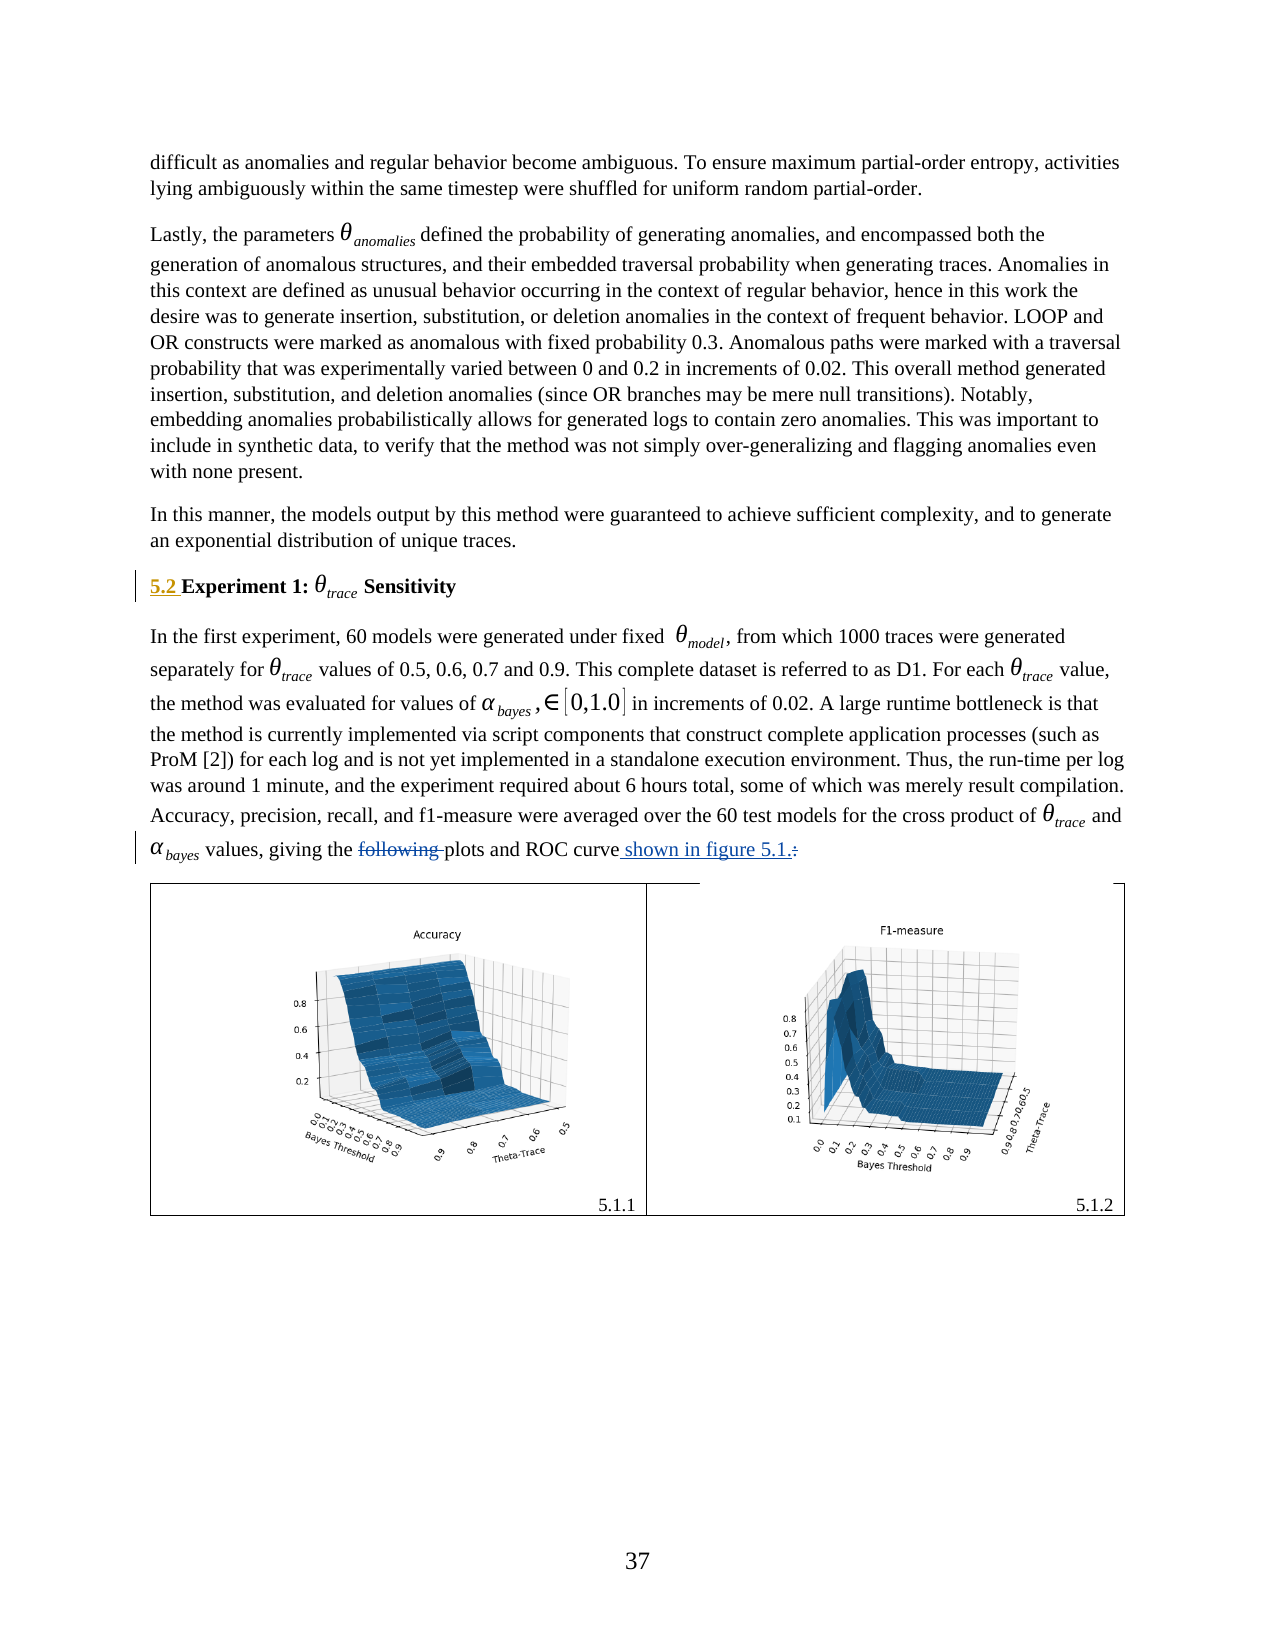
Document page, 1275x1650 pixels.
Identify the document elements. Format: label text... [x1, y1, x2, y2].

table_header 5.1.1 [151, 884, 646, 1215]
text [150, 150, 1125, 200]
text Experiment 1: Sensitivity [150, 570, 1125, 602]
text Lastly, the parameters defined the probability of generating anomalies, and encompassed both the generation of anomalous structures, and their embedded traversal probability when generating traces. Anomalies in this context are defined as unusual behavior occurring in the context of regular behavior, hence in this work the desire was to generate insertion, substitution, or deletion anomalies in the context of frequent behavior. LOOP and OR constructs were marked as anomalous with fixed probability 0.3. Anomalous paths were marked with a traversal probability that was experimentally varied between 0 and 0.2 in increments of 0.02. This overall method generated insertion, substitution, and deletion anomalies (since OR branches may be mere null transitions). Notably, embedding anomalies probabilistically allows for generated logs to contain zero anomalies. This was important to include in synthetic data, to verify that the method was not simply over-generalizing and flagging anomalies even with none present. [150, 218, 1125, 483]
table_header 5.1.2 [647, 884, 1124, 1215]
picture [228, 888, 636, 1194]
text In this manner, the models output by this method were guaranteed to achieve sufficient complexity, and to generate an exponential distribution of unique traces. [150, 502, 1125, 552]
picture [699, 883, 1114, 1194]
text In the first experiment, 60 models were generated under fixed , from which 1000 traces were generated separately for values of 0.5, 0.6, 0.7 and 0.9. This complete dataset is referred to as D1. For each value, the method was evaluated for values of in increments of 0.02. A large runtime bottleneck is that the method is currently implemented via script components that construct complete application processes (such as ProM [2]) for each log and is not yet implemented in a standalone execution environment. Thus, the run-time per log was around 1 minute, and the experiment required about 6 hours total, some of which was merely result compilation. Accuracy, precision, recall, and f1-measure were averaged over the 60 test models for the cross product of and values, giving the plots and ROC curve [150, 620, 1125, 864]
